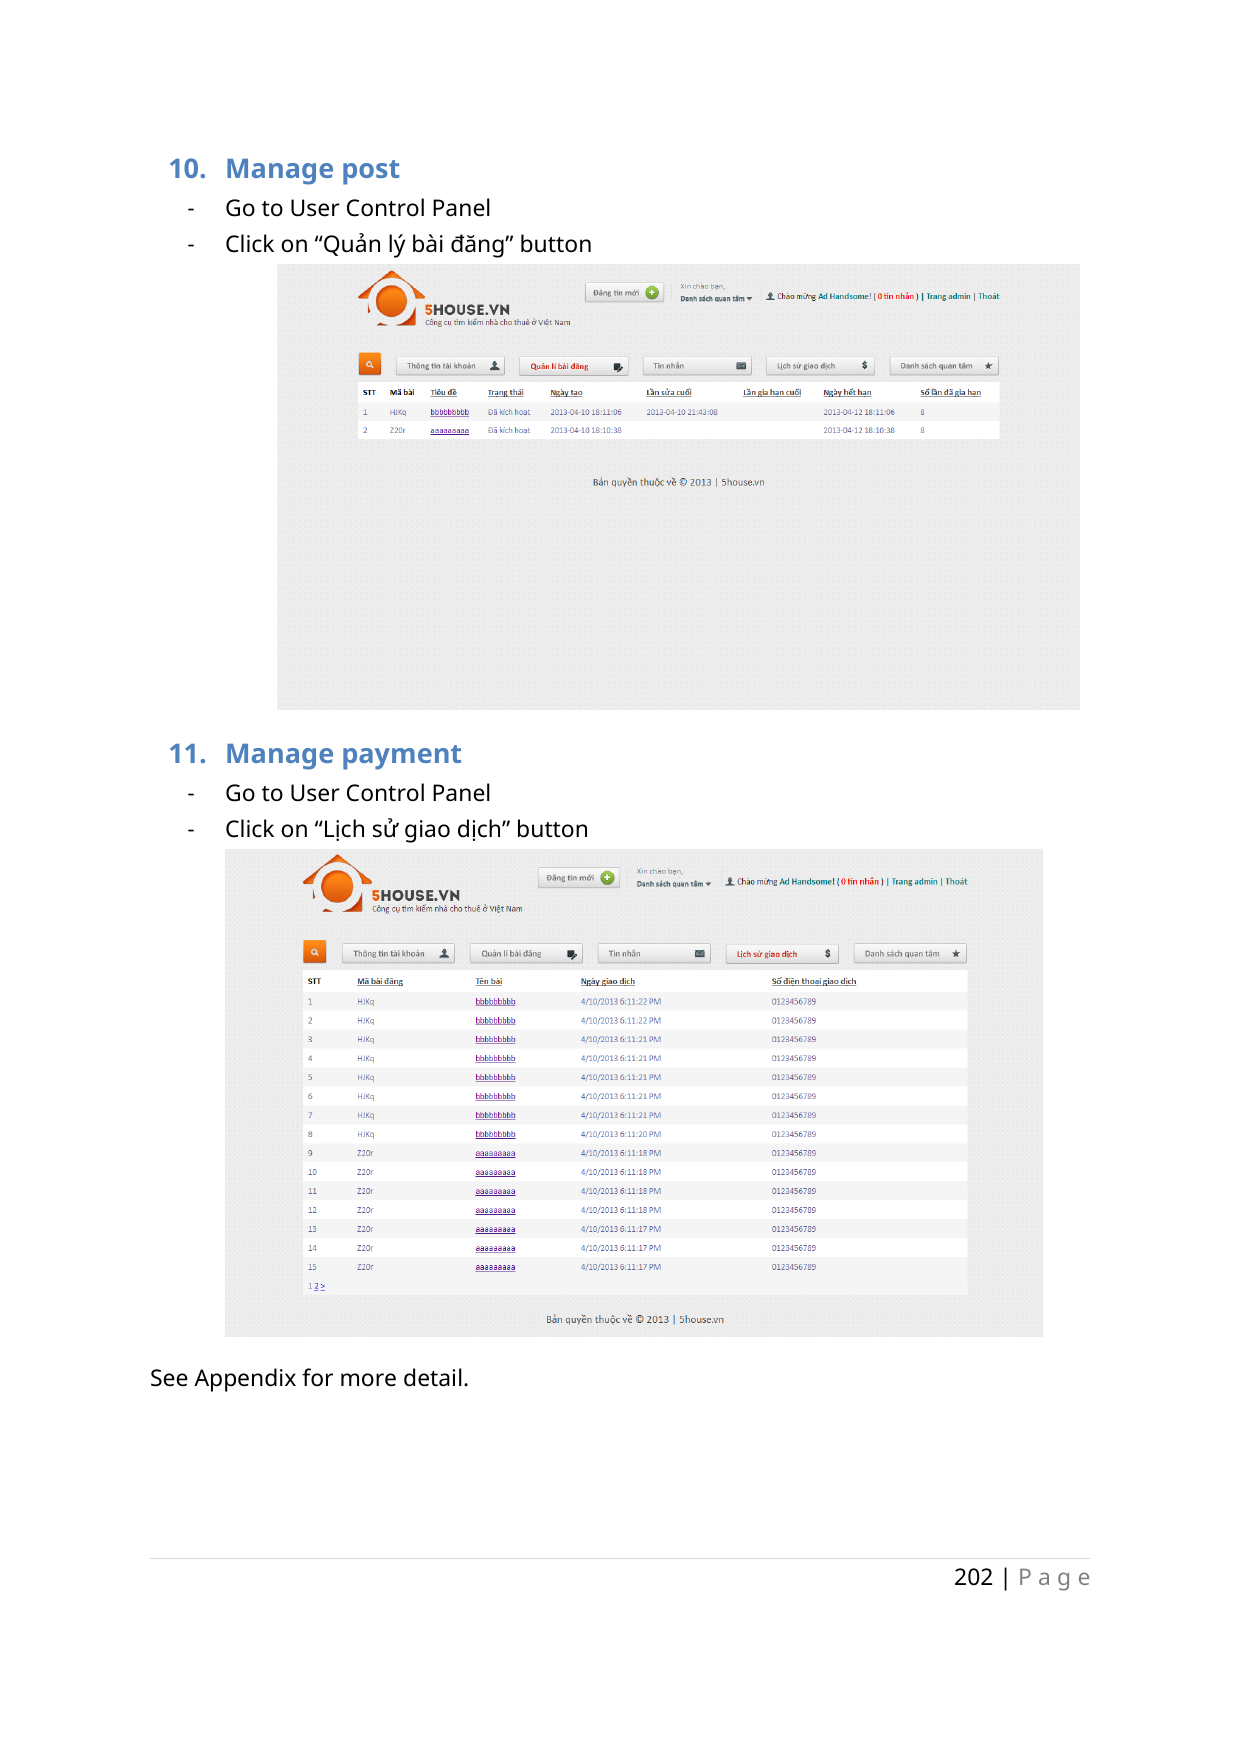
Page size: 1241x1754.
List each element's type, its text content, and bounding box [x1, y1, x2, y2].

list Go to User Control Panel [187, 192, 1090, 224]
subtitle Manage payment [187, 735, 1090, 772]
picture [225, 849, 1044, 1337]
list Click on “Quản lý bài đăng” button [187, 228, 1090, 259]
list Go to User Control Panel [187, 777, 1090, 808]
subtitle Manage post [187, 150, 1090, 187]
text See Appendix for more detail. [150, 1362, 1090, 1393]
picture [277, 264, 1080, 710]
